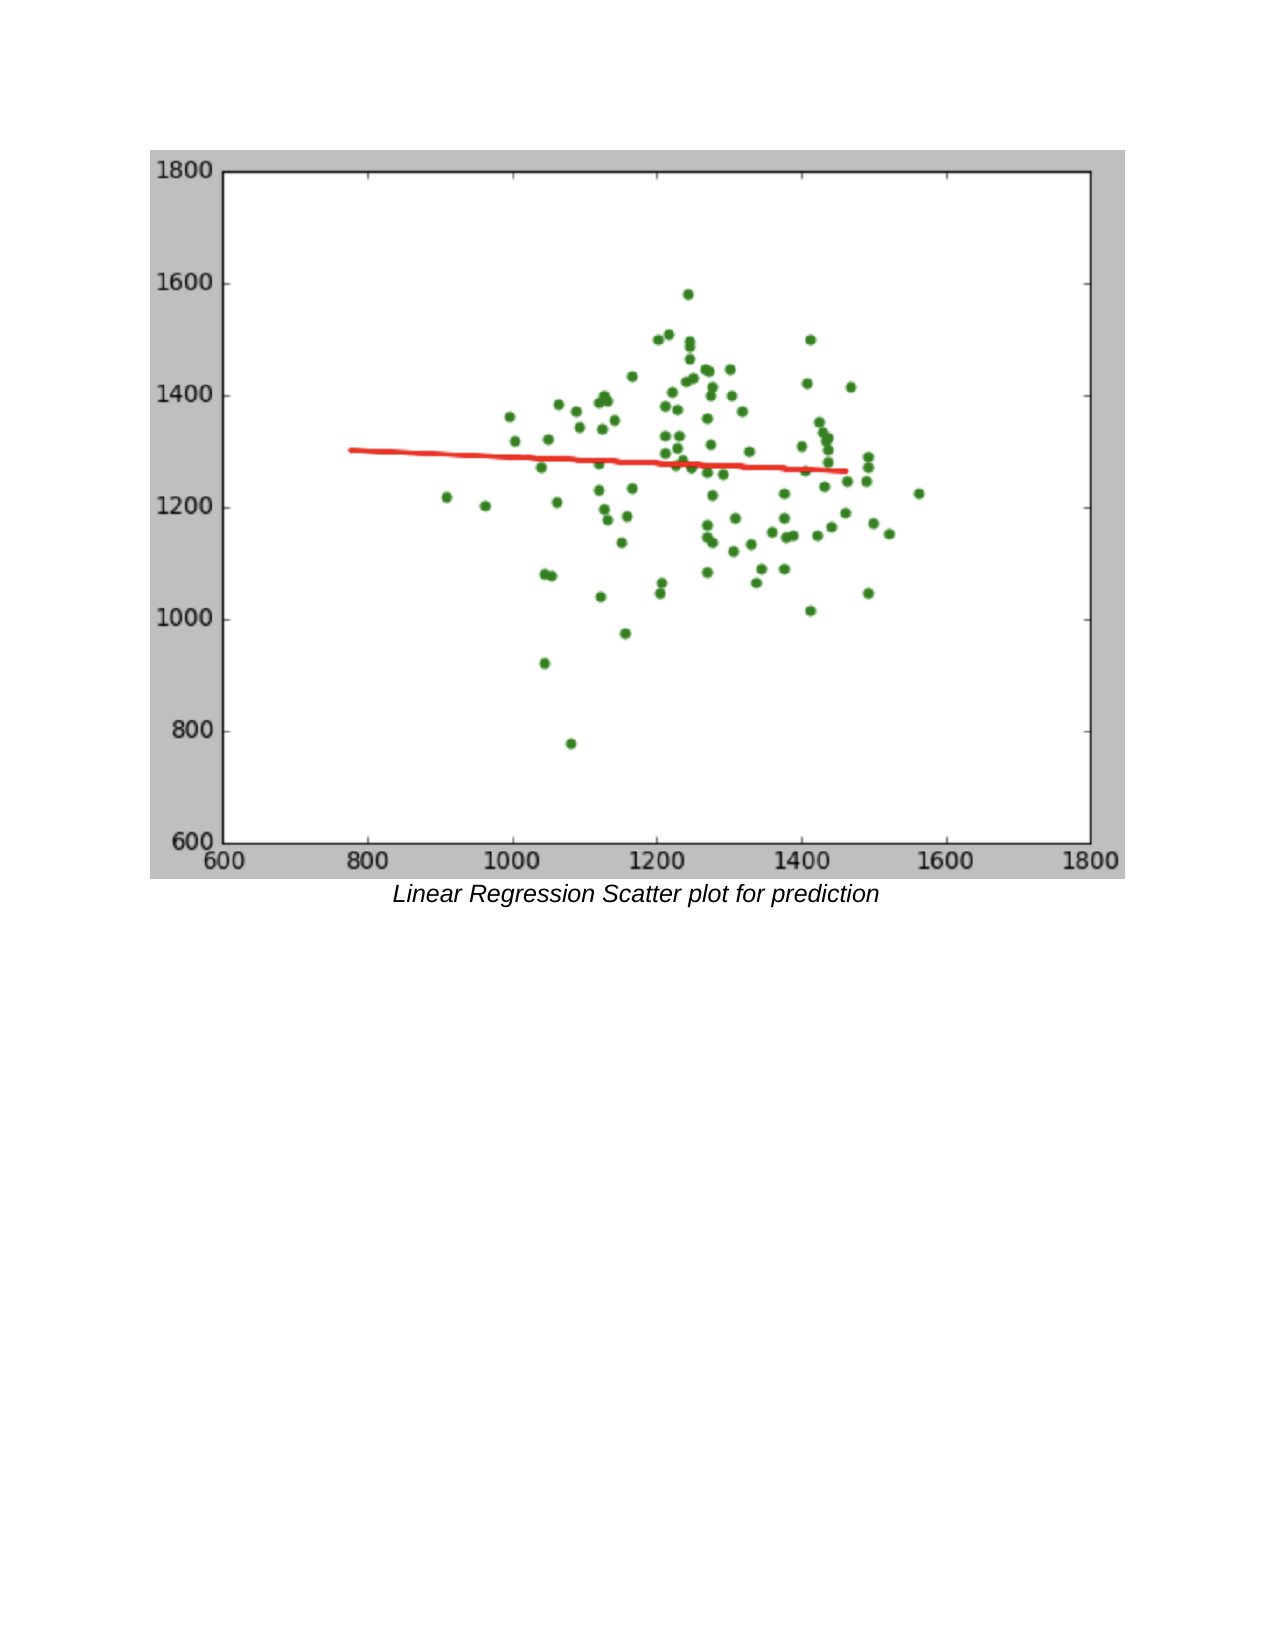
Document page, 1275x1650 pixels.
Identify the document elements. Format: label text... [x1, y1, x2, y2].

text Linear Regression Scatter plot for prediction [150, 879, 1125, 907]
picture [150, 150, 1125, 879]
